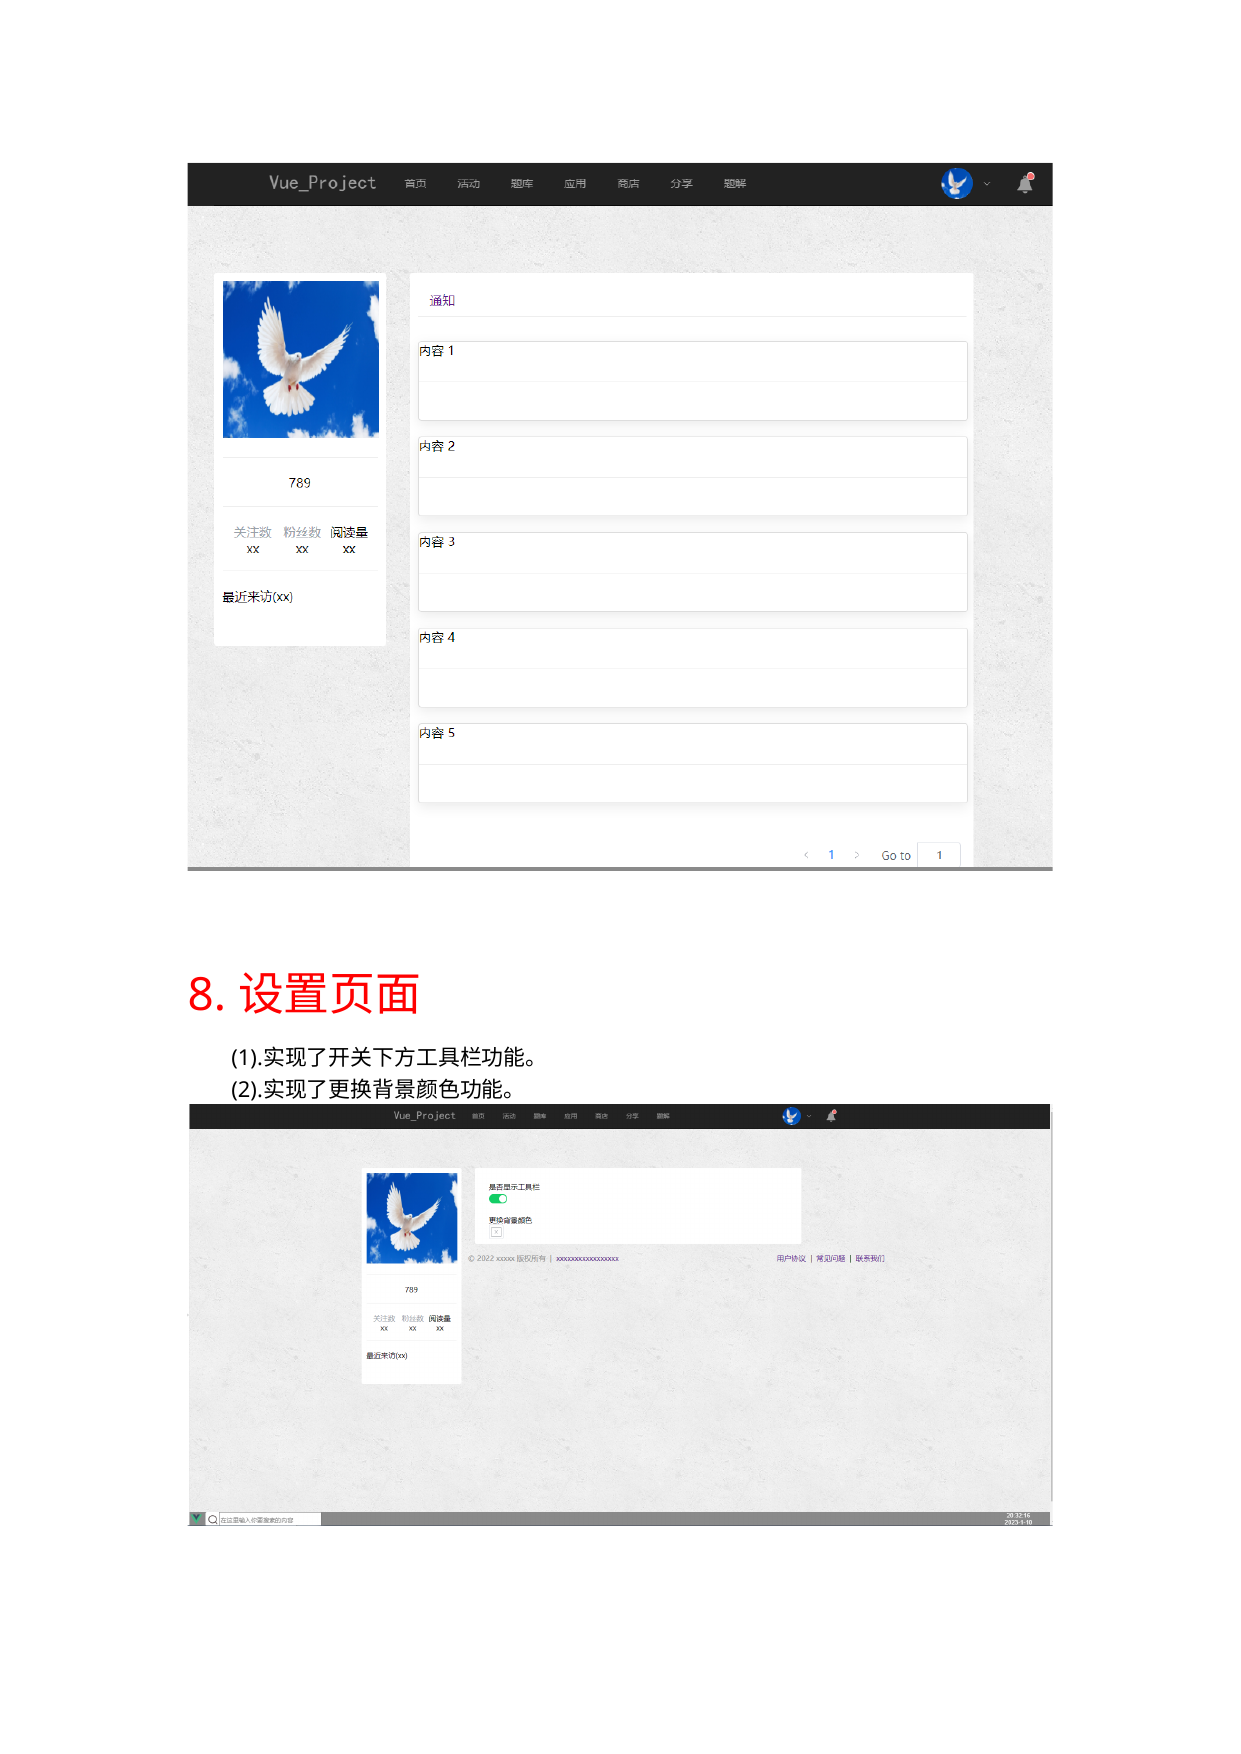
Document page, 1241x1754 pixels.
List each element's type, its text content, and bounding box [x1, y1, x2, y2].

text (2).实现了更换背景颜色功能。 [187, 1072, 1053, 1104]
text (1).实现了开关下方工具栏功能。 [187, 1039, 1053, 1072]
picture [187, 162, 1053, 871]
picture [187, 1104, 1053, 1526]
text 8. 设置页面 [187, 942, 1053, 1039]
